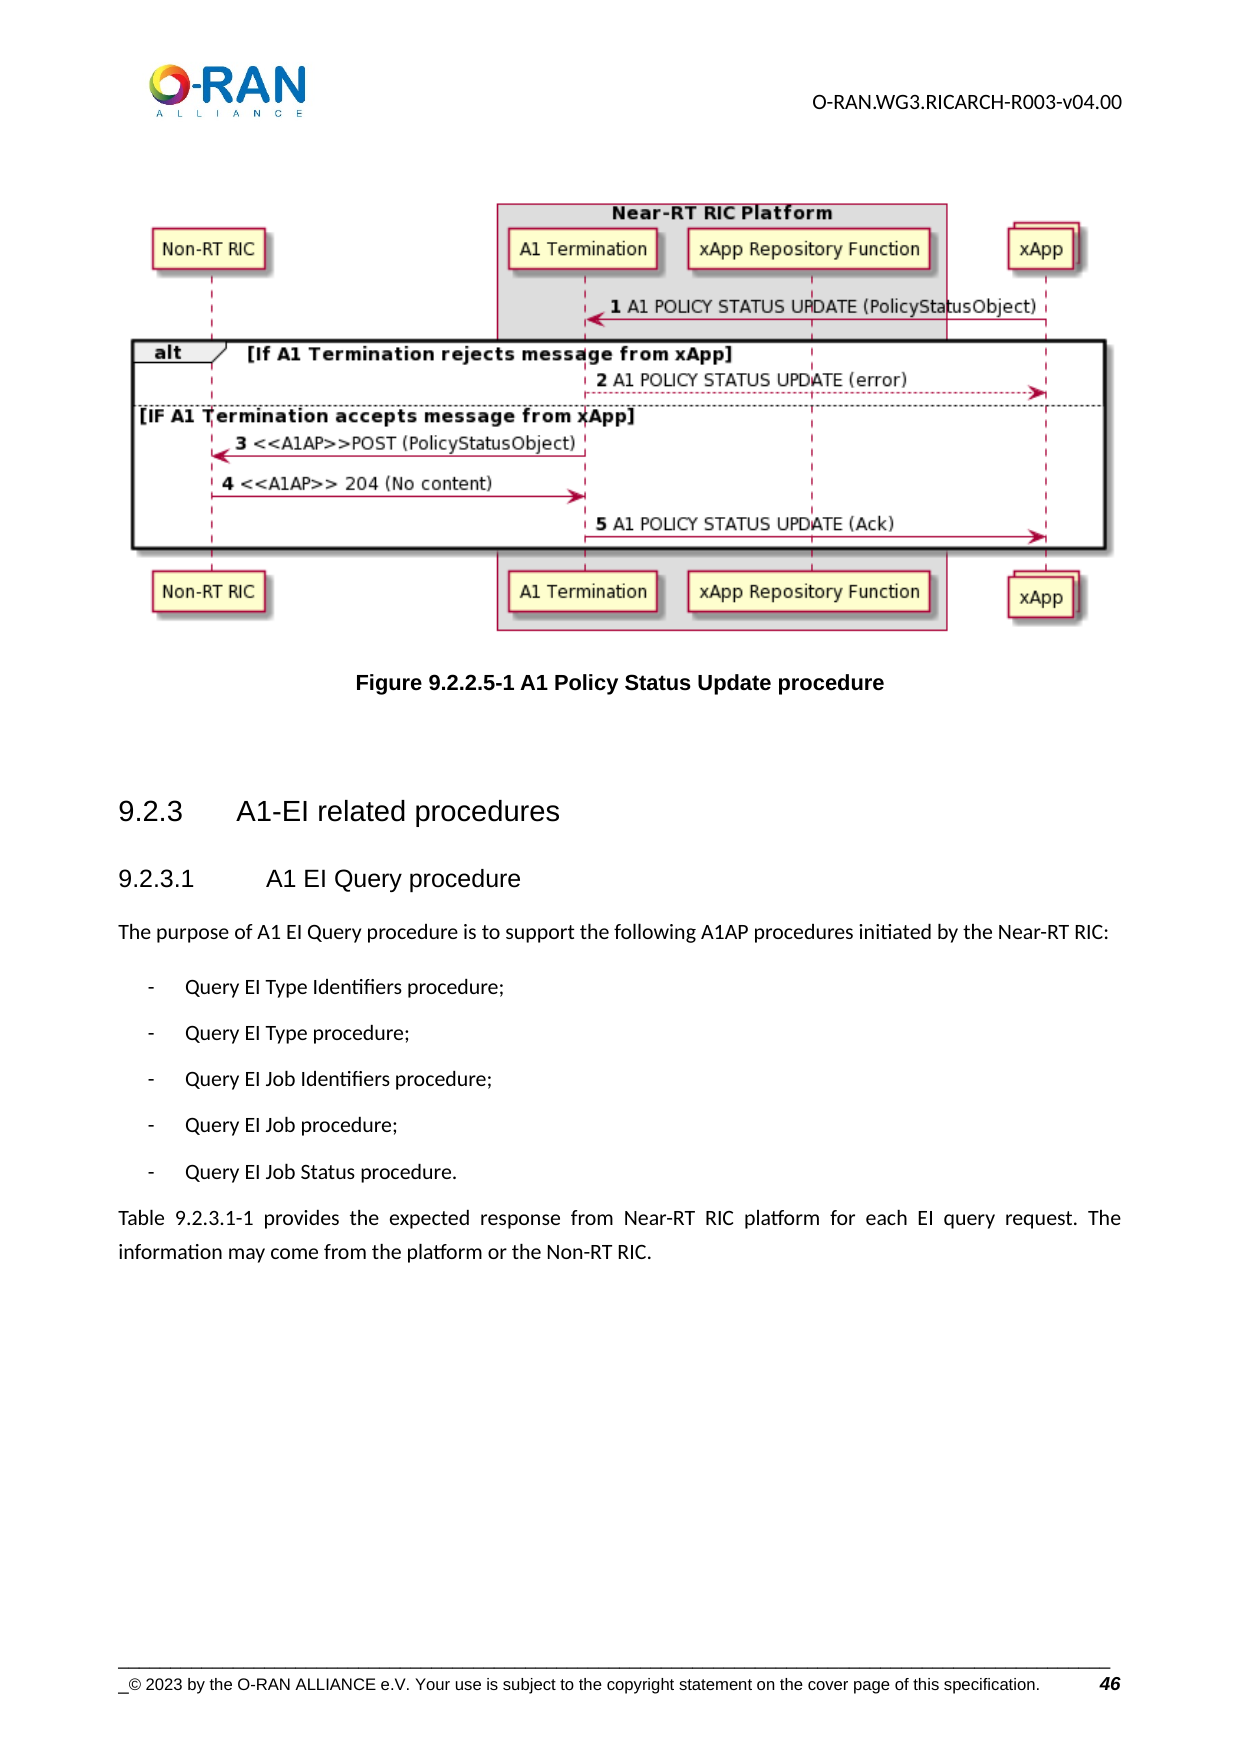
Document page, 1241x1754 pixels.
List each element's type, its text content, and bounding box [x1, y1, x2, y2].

text Query EI Job Identifiers procedure; [148, 1064, 1122, 1093]
text Figure 9.2.2.5-1 A1 Policy Status Update procedure [118, 667, 1122, 697]
picture [118, 195, 1123, 637]
text The purpose of A1 EI Query procedure is to support the following A1AP procedures initiated by the Near-RT RIC: [118, 917, 1122, 946]
text Query EI Type Identifiers procedure; [148, 971, 1122, 1001]
text Query EI Type procedure; [148, 1017, 1122, 1047]
text Query EI Job Status procedure. [148, 1156, 1122, 1186]
subtitle 9.2.3 A1-EI related procedures [118, 781, 1122, 840]
text Table 9.2.3.1-1 provides the expected response from Near-RT RIC platform for each EI query request. The information may come from the platform or the Non-RT RIC. [118, 1202, 1122, 1266]
subtitle 9.2.3.1 A1 EI Query procedure [118, 864, 1122, 894]
text Query EI Job procedure; [148, 1110, 1122, 1140]
picture [139, 51, 315, 123]
